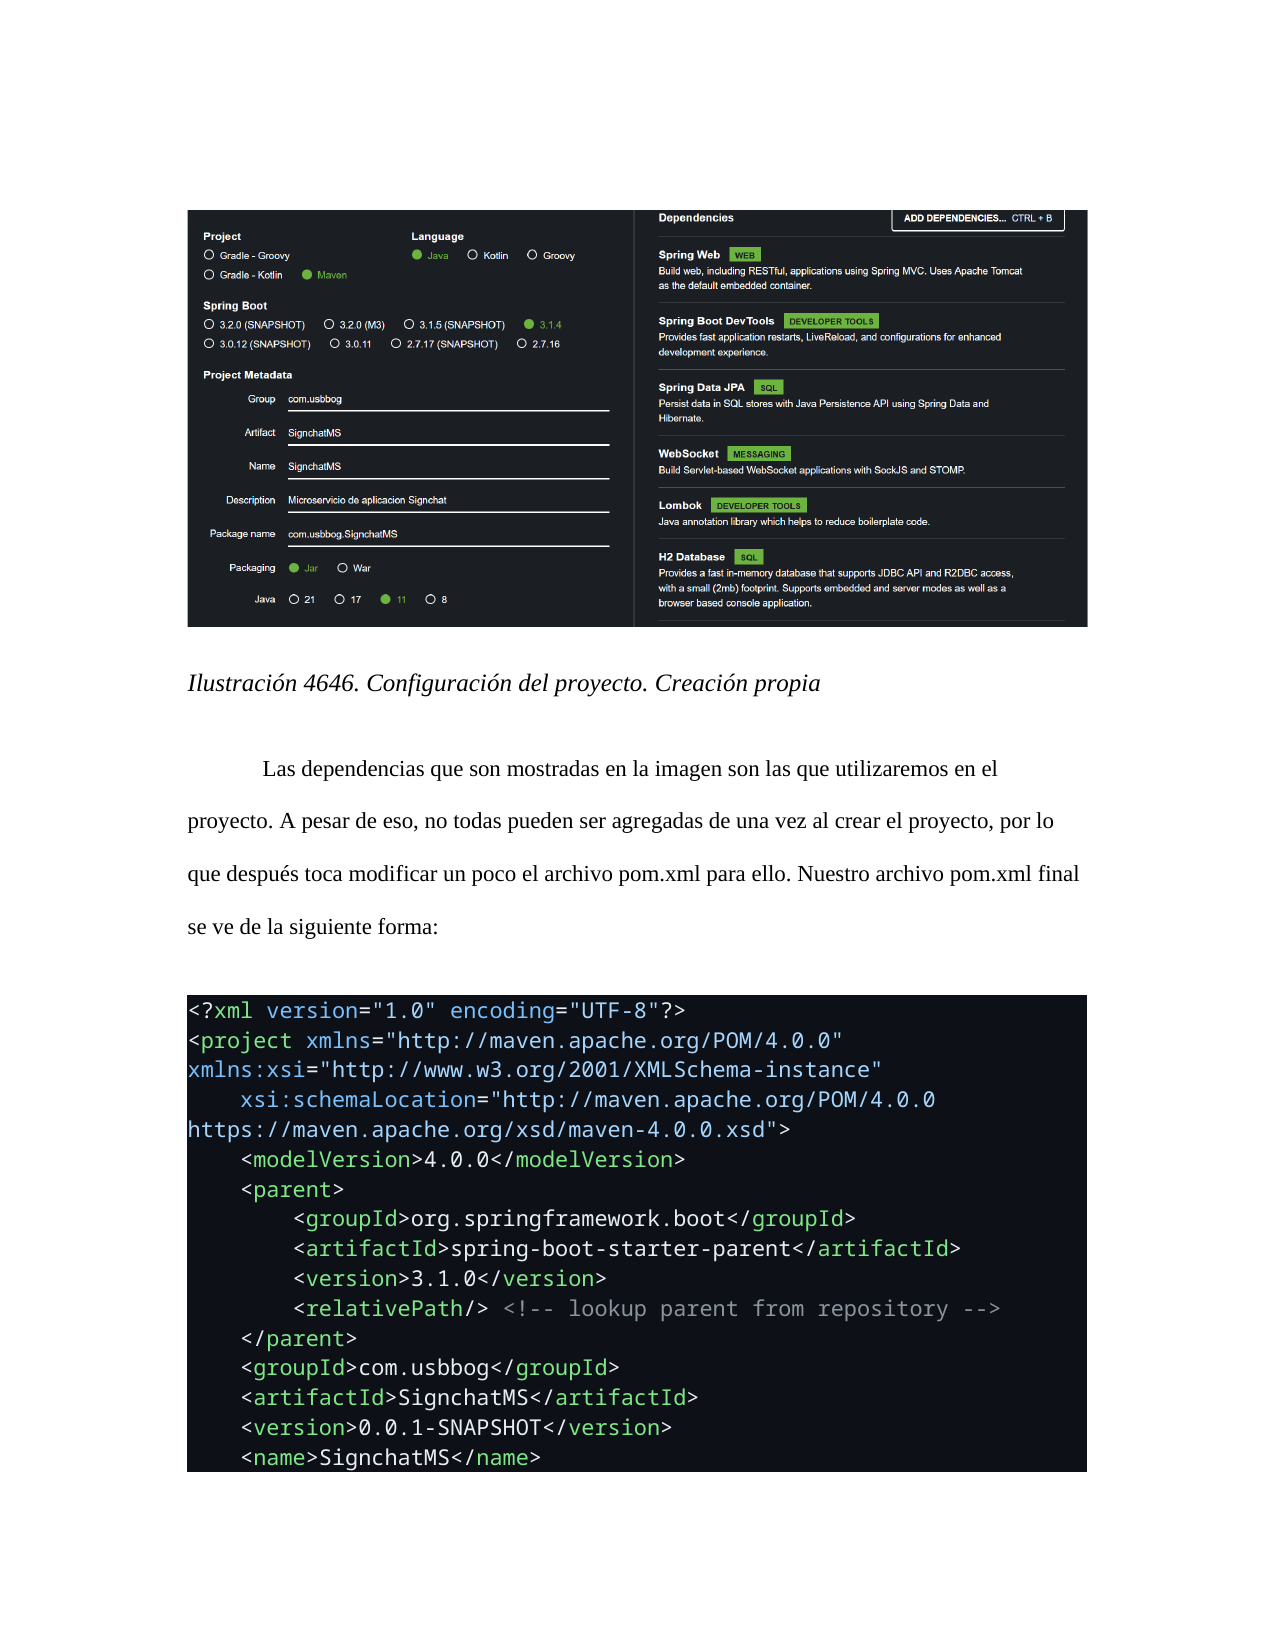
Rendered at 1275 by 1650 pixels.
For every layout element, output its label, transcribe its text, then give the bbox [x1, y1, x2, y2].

text Las dependencias que son mostradas en la imagen son las que utilizaremos en el proyecto. A pesar de eso, no todas pueden ser agregadas de una vez al crear el proyecto, por lo que después toca modificar un poco el archivo pom.xml para ello. Nuestro archivo pom.xml final se ve de la siguiente forma: [187, 755, 1087, 939]
text <groupId>com.usbbog</groupId> [187, 1352, 1087, 1382]
text <artifactId>SignchatMS</artifactId> [187, 1382, 1087, 1412]
text xsi:schemaLocation="http://maven.apache.org/POM/4.0.0 https://maven.apache.org/xsd/maven-4.0.0.xsd"> [187, 1084, 1087, 1144]
text <parent> [187, 1174, 1087, 1203]
text </parent> [187, 1323, 1087, 1352]
text <version>0.0.1-SNAPSHOT</version> [187, 1412, 1087, 1442]
picture [187, 210, 1088, 627]
text <project xmlns="http://maven.apache.org/POM/4.0.0" xmlns:xsi="http://www.w3.org/2001/XMLSchema-instance" [187, 1025, 1087, 1084]
text Ilustración 4646. Configuración del proyecto. Creación propia [187, 668, 1087, 697]
text <version>3.1.0</version> [187, 1263, 1087, 1293]
text <name>SignchatMS</name> [187, 1442, 1087, 1472]
text <modelVersion>4.0.0</modelVersion> [187, 1144, 1087, 1174]
text <artifactId>spring-boot-starter-parent</artifactId> [187, 1233, 1087, 1263]
text <relativePath/> <!-- lookup parent from repository --> [187, 1293, 1087, 1323]
text <groupId>org.springframework.boot</groupId> [187, 1203, 1087, 1233]
text <?xml version="1.0" encoding="UTF-8"?> [187, 995, 1087, 1025]
